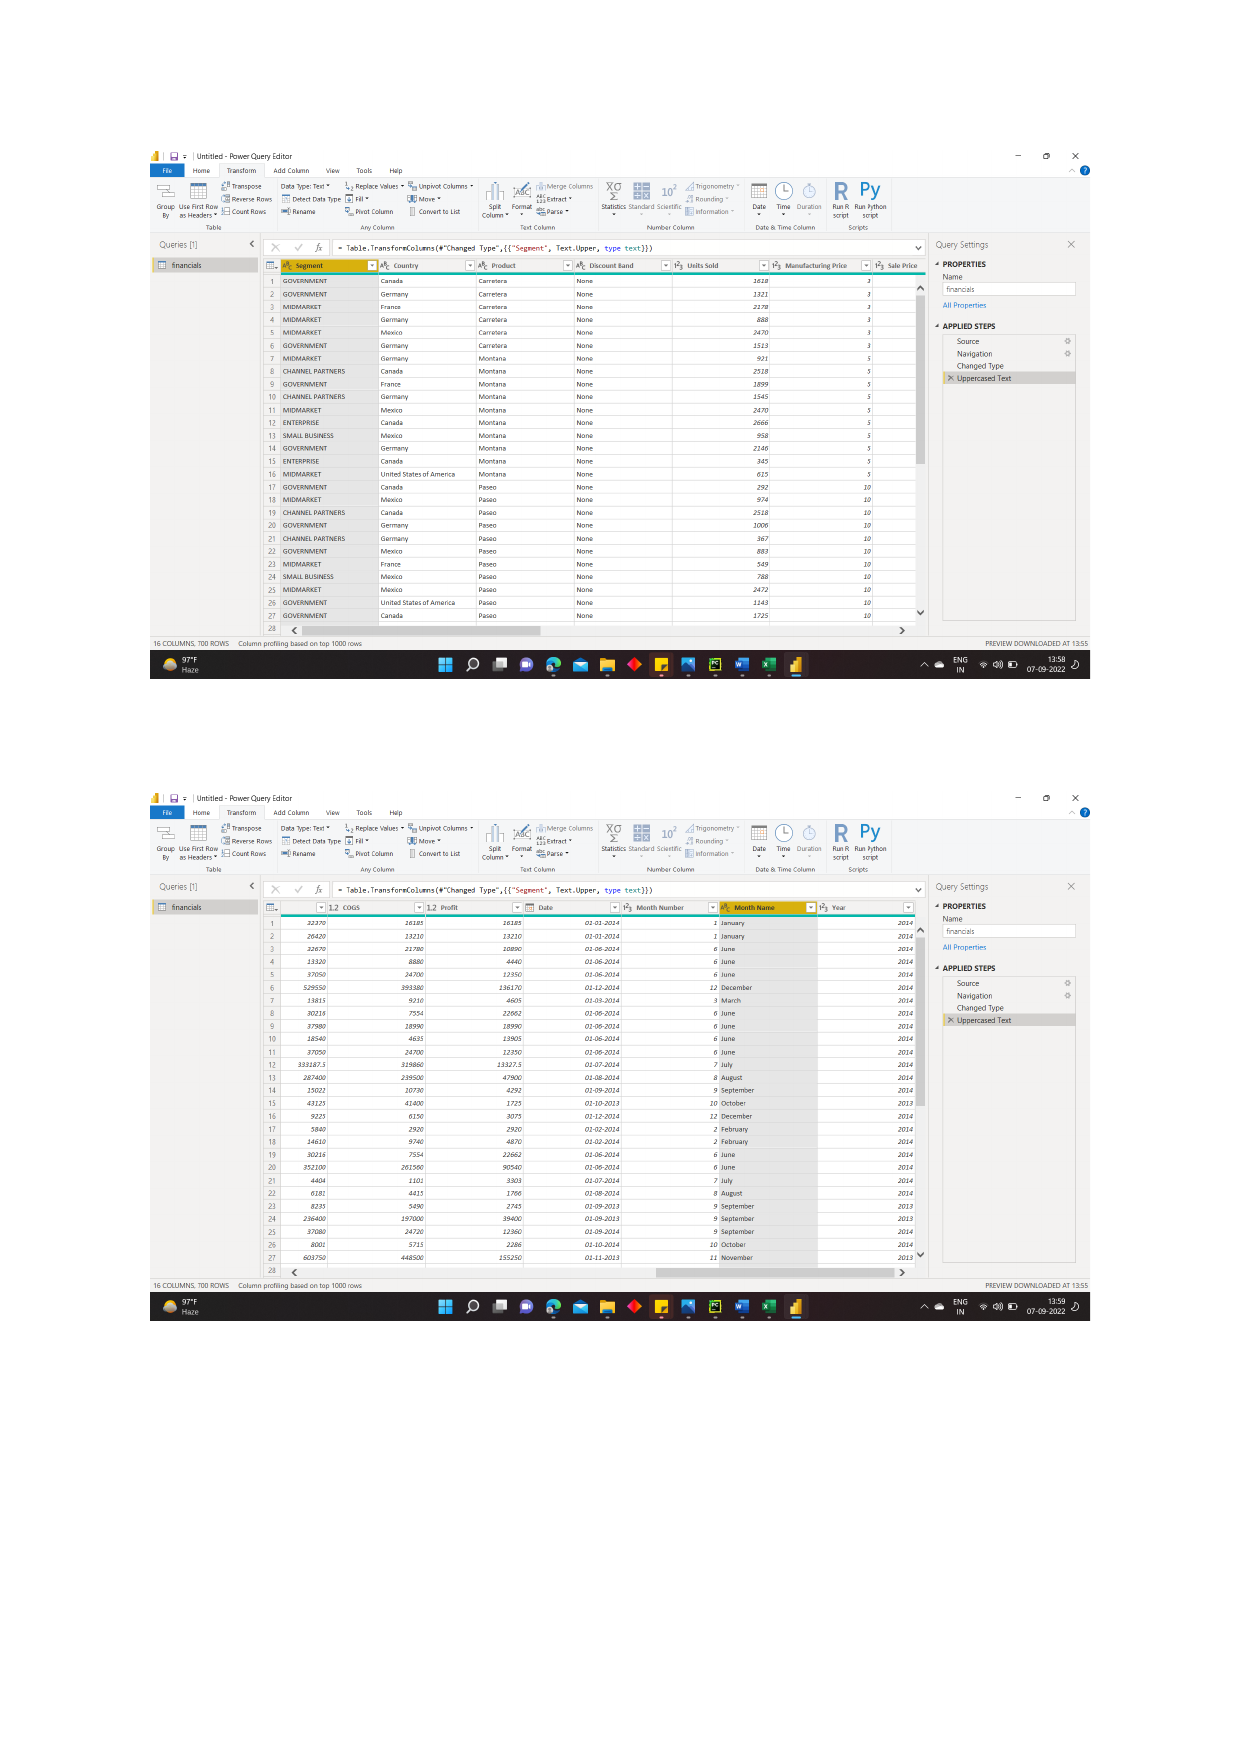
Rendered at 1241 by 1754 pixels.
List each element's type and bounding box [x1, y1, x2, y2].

picture [150, 791, 1091, 1321]
picture [150, 150, 1091, 679]
